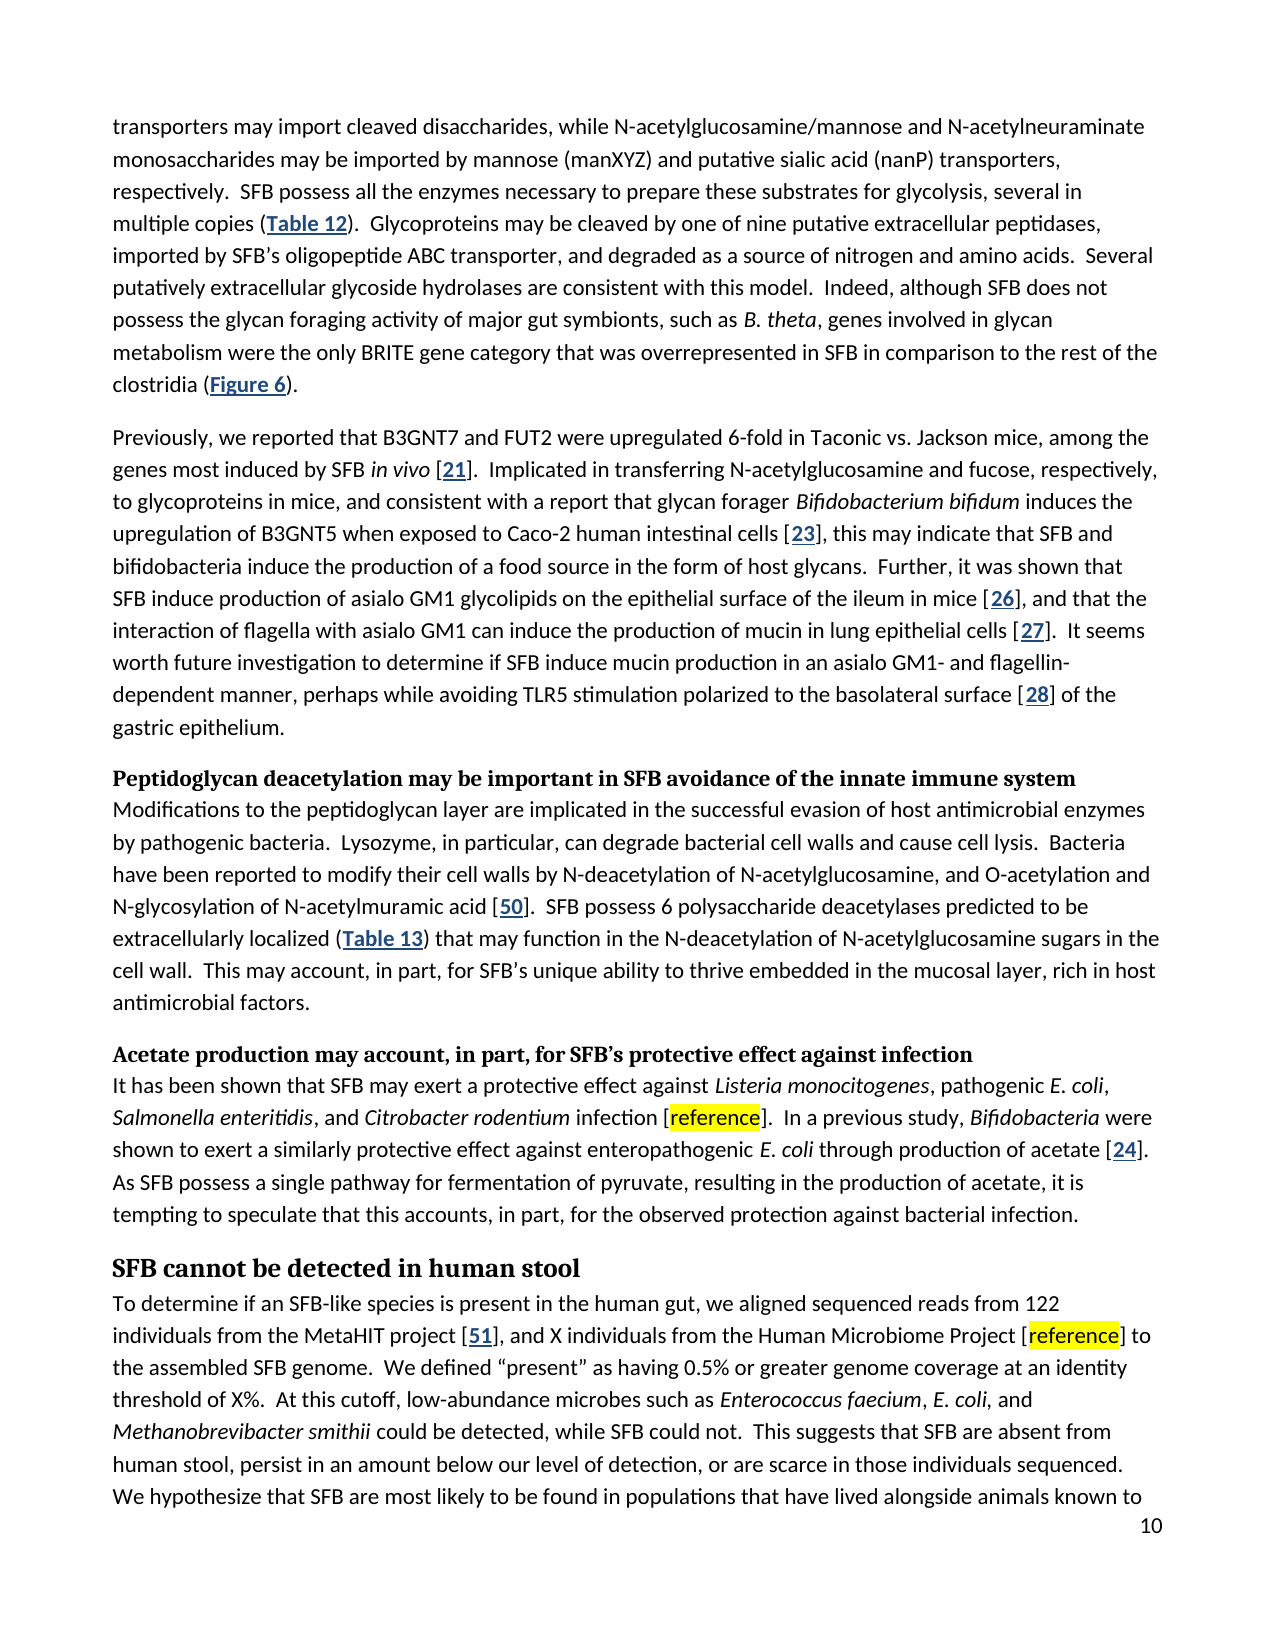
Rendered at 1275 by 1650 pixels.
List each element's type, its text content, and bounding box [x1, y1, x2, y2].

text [112, 1289, 1162, 1510]
text It has been shown that SFB may exert a protective effect against Listeria monocitogenes, pathogenic E. coli, Salmonella enteritidis, and Citrobacter rodentium infection [reference]. In a previous study, Bifidobacteria were shown to exert a similarly protective effect against enteropathogenic E. coli through production of acetate [24]. As SFB possess a single pathway for fermentation of pyruvate, resulting in the production of acetate, it is tempting to speculate that this accounts, in part, for the observed protection against bacterial infection. [112, 1071, 1162, 1228]
subtitle Acetate production may account, in part, for SFB’s protective effect against infection [112, 1042, 1162, 1068]
text Previously, we reported that B3GNT7 and FUT2 were upregulated 6-fold in Taconic vs. Jackson mice, among the genes most induced by SFB in vivo [21]. Implicated in transferring N-acetylglucosamine and fucose, respectively, to glycoproteins in mice, and consistent with a report that glycan forager Bifidobacterium bifidum induces the upregulation of B3GNT5 when exposed to Caco-2 human intestinal cells [23], this may indicate that SFB and bifidobacteria induce the production of a food source in the form of host glycans. Further, it was shown that SFB induce production of asialo GM1 glycolipids on the epithelial surface of the ileum in mice [26], and that the interaction of flagella with asialo GM1 can induce the production of mucin in lung epithelial cells [27]. It seems worth future investigation to determine if SFB induce mucin production in an asialo GM1- and flagellin- dependent manner, perhaps while avoiding TLR5 stimulation polarized to the basolateral surface [28] of the gastric epithelium. [112, 423, 1162, 741]
subtitle SFB cannot be detected in human stool [112, 1253, 1162, 1284]
subtitle Peptidoglycan deacetylation may be important in SFB avoidance of the innate immune system [112, 766, 1162, 792]
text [112, 112, 1162, 398]
text Modifications to the peptidoglycan layer are implicated in the successful evasion of host antimicrobial enzymes by pathogenic bacteria. Lysozyme, in particular, can degrade bacterial cell walls and cause cell lysis. Bacteria have been reported to modify their cell walls by N-deacetylation of N-acetylglucosamine, and O-acetylation and N-glycosylation of N-acetylmuramic acid [50]. SFB possess 6 polysaccharide deacetylases predicted to be extracellularly localized (Table 13) that may function in the N-deacetylation of N-acetylglucosamine sugars in the cell wall. This may account, in part, for SFB’s unique ability to thrive embedded in the mucosal layer, rich in host antimicrobial factors. [112, 795, 1162, 1017]
